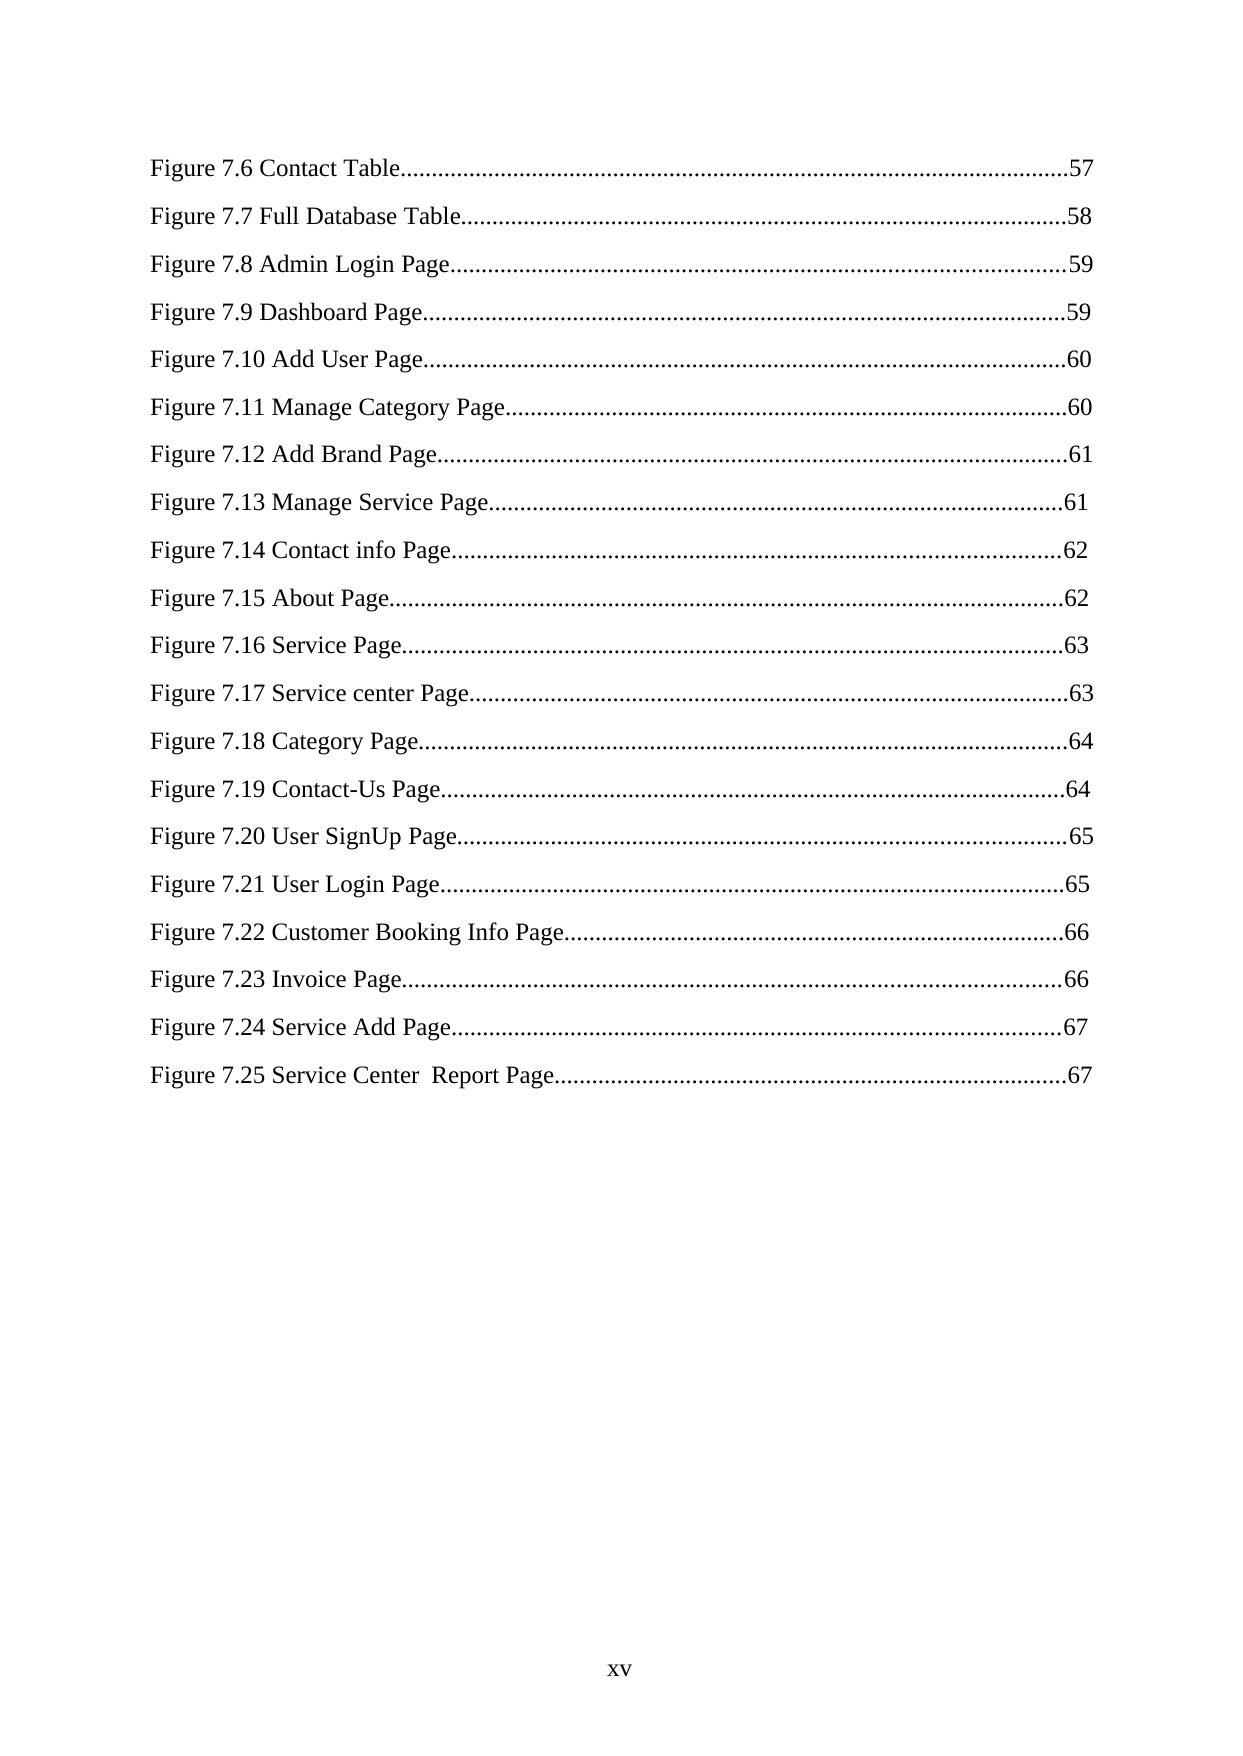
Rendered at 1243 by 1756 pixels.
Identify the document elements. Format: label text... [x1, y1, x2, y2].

text Figure 7.9 Dashboard Page 59 [150, 297, 1197, 325]
text Figure 7.8 Admin Login Page 59 [150, 249, 1197, 278]
text Figure 7.18 Category Page 64 [150, 726, 1197, 755]
text Figure 7.14 Contact info Page 62 [150, 535, 1197, 564]
text Figure 7.11 Manage Category Page 60 [150, 392, 1197, 421]
text Figure 7.10 Add User Page 60 [150, 344, 1197, 373]
text Figure 7.6 Contact Table 57 [150, 153, 1197, 182]
text Figure 7.12 Add Brand Page 61 [150, 439, 1197, 468]
text Figure 7.23 Invoice Page 66 [150, 964, 1197, 993]
text Figure 7.22 Customer Booking Info Page 66 [150, 917, 1197, 946]
text Figure 7.21 User Login Page 65 [150, 869, 1197, 898]
text Figure 7.7 Full Database Table 58 [150, 201, 1197, 230]
text Figure 7.19 Contact-Us Page 64 [150, 774, 1197, 802]
text Figure 7.25 Service Center Report Page 67 [150, 1060, 1197, 1088]
text Figure 7.17 Service center Page 63 [150, 678, 1197, 707]
text Figure 7.15 About Page 62 [150, 583, 1197, 612]
text Figure 7.16 Service Page 63 [150, 630, 1197, 659]
text Figure 7.20 User SignUp Page 65 [150, 821, 1197, 850]
text Figure 7.24 Service Add Page 67 [150, 1012, 1197, 1041]
text Figure 7.13 Manage Service Page 61 [150, 487, 1197, 516]
